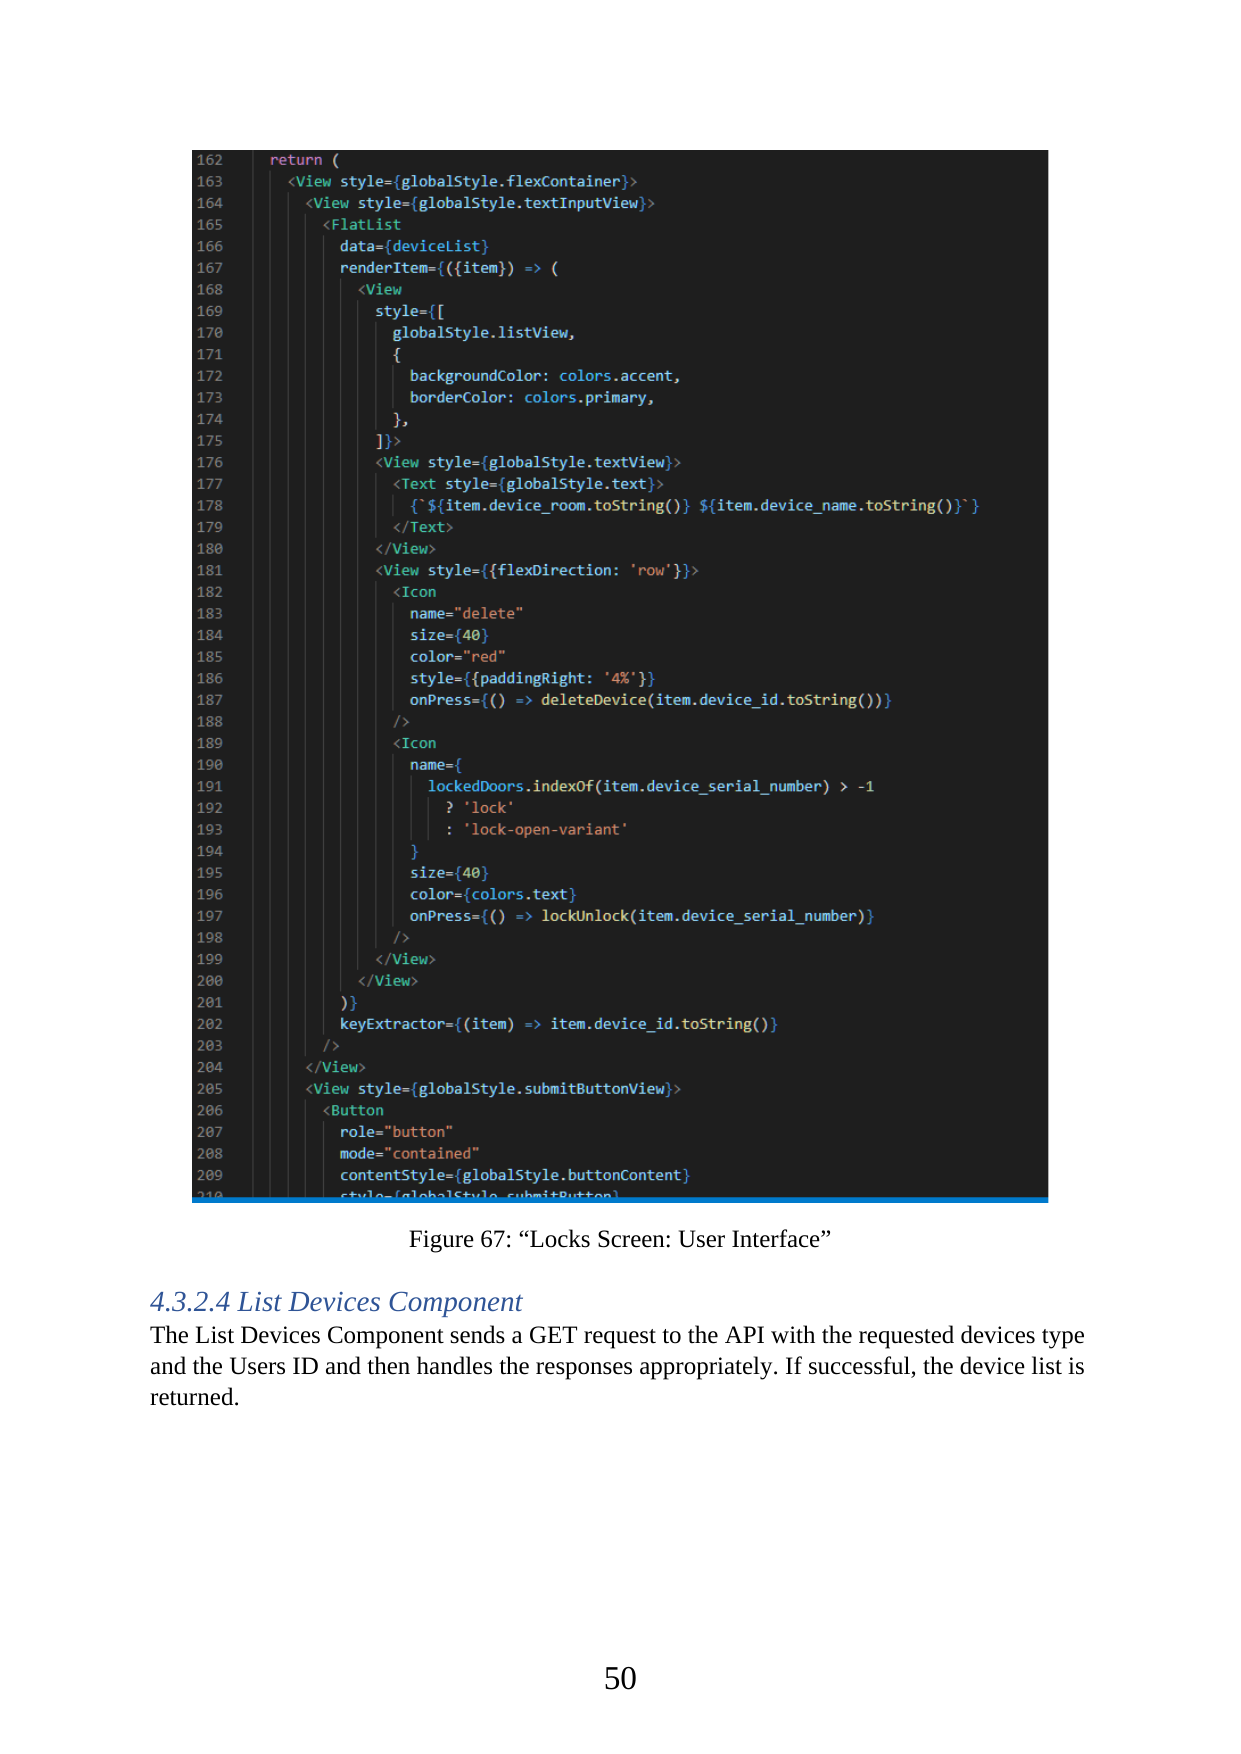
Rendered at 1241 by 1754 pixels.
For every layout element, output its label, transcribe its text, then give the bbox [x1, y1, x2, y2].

subtitle 4.3.2.4 List Devices Component [150, 1284, 1090, 1317]
picture [192, 150, 1049, 1203]
text The List Devices Component sends a GET request to the API with the requested devices type and the Users ID and then handles the responses appropriately. If successful, the device list is returned. [150, 1320, 1090, 1411]
text Figure 67: “Locks Screen: User Interface” [150, 1224, 1090, 1253]
